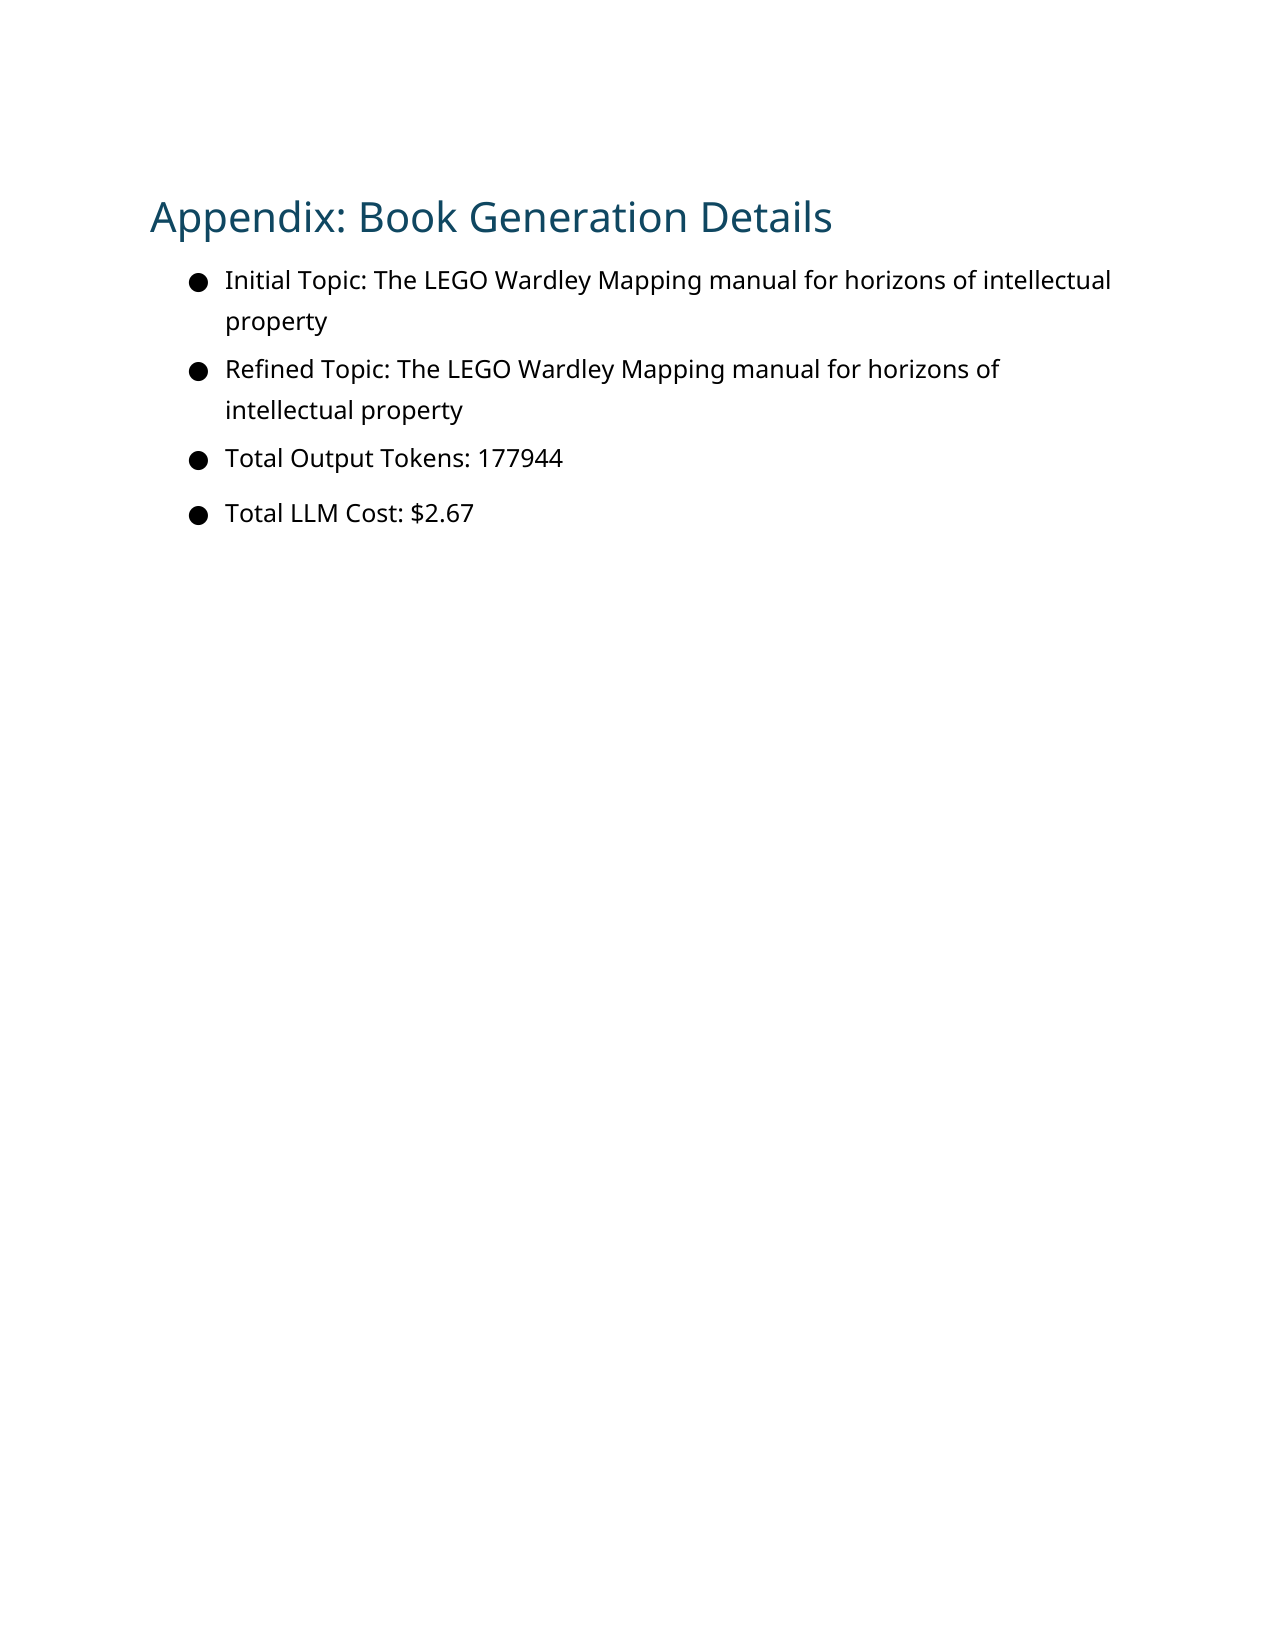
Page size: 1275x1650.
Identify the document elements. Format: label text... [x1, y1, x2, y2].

list Total Output Tokens: 177944 [187, 431, 1125, 482]
subtitle Appendix: Book Generation Details [150, 187, 1125, 244]
list Refined Topic: The LEGO Wardley Mapping manual for horizons of intellectual property [187, 342, 1125, 427]
list Initial Topic: The LEGO Wardley Mapping manual for horizons of intellectual property [187, 253, 1125, 338]
list Total LLM Cost: $2.67 [187, 486, 1125, 537]
